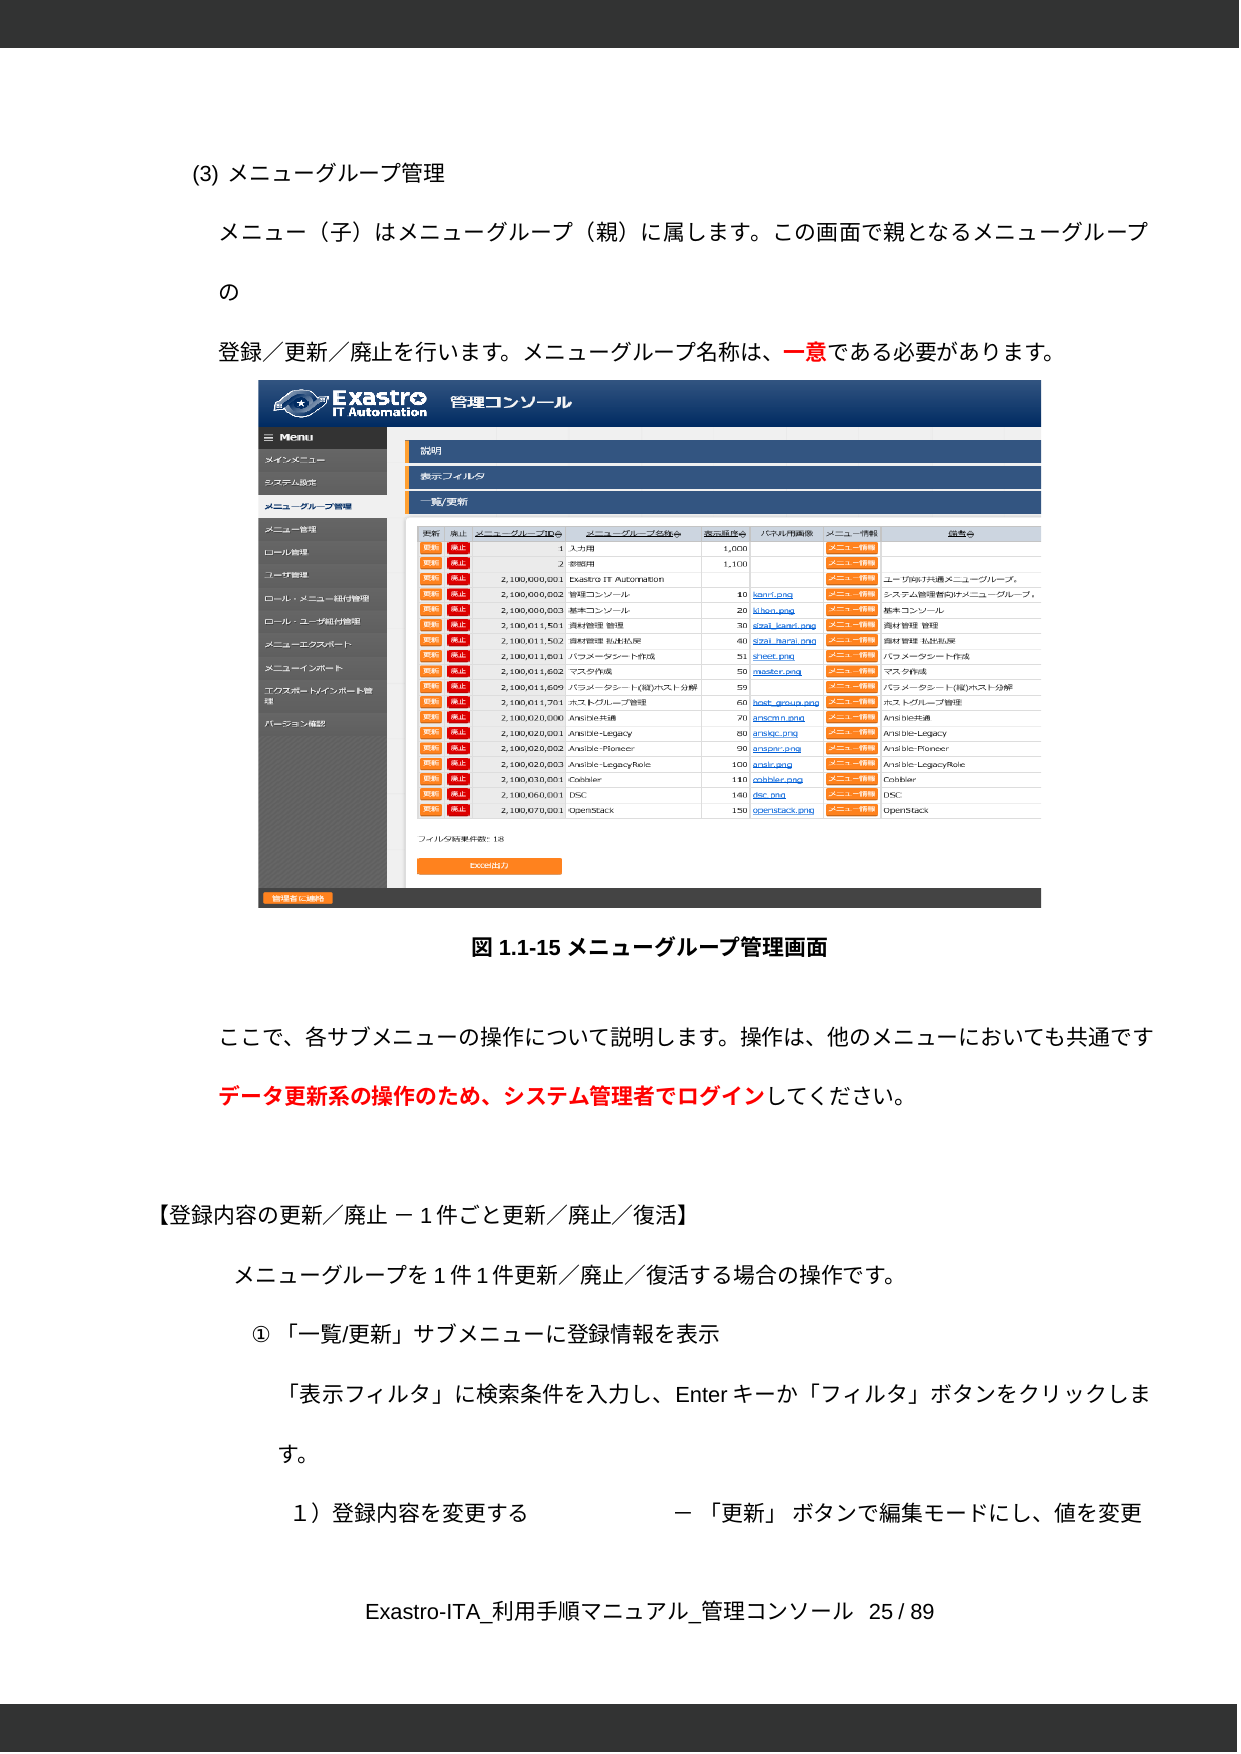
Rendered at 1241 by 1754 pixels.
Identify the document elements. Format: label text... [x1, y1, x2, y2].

text １）登録内容を変更する － 「更新」 ボタンで編集モードにし、値を変更 [278, 1482, 1152, 1542]
list メニューグループを1件1件更新／廃止／復活する場合の操作です。 [233, 1244, 1152, 1304]
text 「表示フィルタ」に検索条件を入力し、Enterキーか「フィルタ」ボタンをクリックします。 [278, 1363, 1152, 1482]
text 図 1.1-15 メニューグループ管理画面 [148, 916, 1152, 976]
picture [0, 1704, 1237, 1752]
text 【登録内容の更新／廃止 － 1件ごと更新／廃止／復活】 [148, 1184, 1152, 1244]
picture [258, 380, 1042, 908]
text 登録／更新／廃止を行います。メニューグループ名称は、一意である必要があります。 [218, 321, 1152, 380]
subtitle 「一覧/更新」サブメニューに登録情報を表示 [251, 1304, 1152, 1363]
subtitle メニューグループ管理 [192, 142, 1152, 201]
text ここで、各サブメニューの操作について説明します。操作は、他のメニューにおいても共通です。 [218, 1006, 1152, 1065]
text メニュー（子）はメニューグループ（親）に属します。この画面で親となるメニューグループの [218, 201, 1152, 321]
text データ更新系の操作のため、システム管理者でログインしてください。 [218, 1065, 1152, 1125]
picture [0, 0, 1239, 48]
